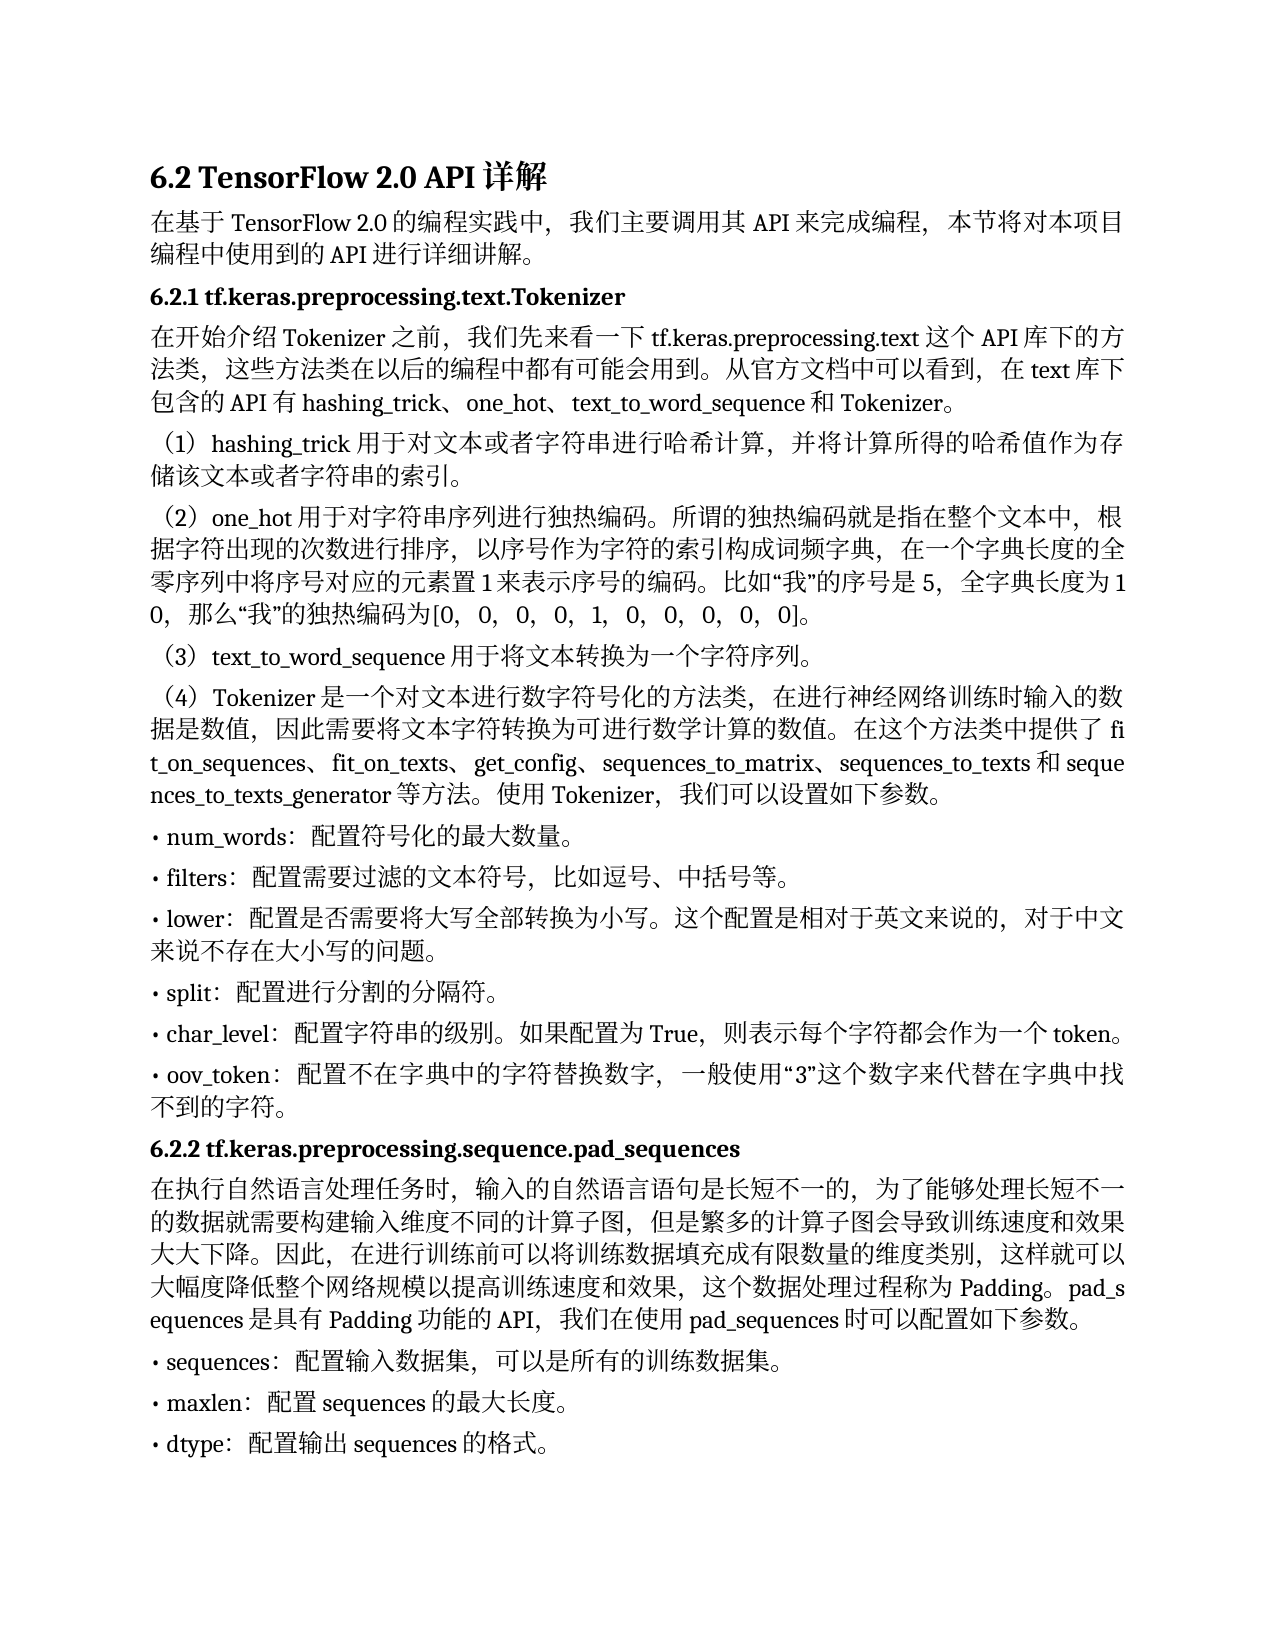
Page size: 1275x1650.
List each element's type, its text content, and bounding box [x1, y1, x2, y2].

text • sequences：配置输入数据集，可以是所有的训练数据集。 [150, 1344, 1125, 1376]
subtitle 6.2.1 tf.keras.preprocessing.text.Tokenizer [150, 279, 1125, 311]
text • lower：配置是否需要将大写全部转换为小写。这个配置是相对于英文来说的，对于中文来说不存在大小写的问题。 [150, 901, 1125, 966]
text （3）text_to_word_sequence用于将文本转换为一个字符序列。 [150, 639, 1125, 671]
text （4）Tokenizer是一个对文本进行数字符号化的方法类，在进行神经网络训练时输入的数据是数值，因此需要将文本字符转换为可进行数学计算的数值。在这个方法类中提供了fit_on_sequences、fit_on_texts、get_config、sequences_to_matrix、sequences_to_texts和sequences_to_texts_generator等方法。使用Tokenizer，我们可以设置如下参数。 [150, 680, 1125, 810]
text 在基于TensorFlow 2.0的编程实践中，我们主要调用其API来完成编程，本节将对本项目编程中使用到的API进行详细讲解。 [150, 205, 1125, 270]
text • maxlen：配置sequences的最大长度。 [150, 1385, 1125, 1418]
text • char_level：配置字符串的级别。如果配置为True，则表示每个字符都会作为一个token。 [150, 1016, 1125, 1049]
subtitle 6.2 TensorFlow 2.0 API详解 [150, 154, 1125, 196]
text • dtype：配置输出sequences的格式。 [150, 1426, 1125, 1459]
text • split：配置进行分割的分隔符。 [150, 975, 1125, 1008]
text • num_words：配置符号化的最大数量。 [150, 819, 1125, 851]
text （2）one_hot用于对字符串序列进行独热编码。所谓的独热编码就是指在整个文本中，根据字符出现的次数进行排序，以序号作为字符的索引构成词频字典，在一个字典长度的全零序列中将序号对应的元素置1来表示序号的编码。比如“我”的序号是5，全字典长度为10，那么“我”的独热编码为[0，0，0，0，1，0，0，0，0，0]。 [150, 500, 1125, 630]
subtitle 6.2.2 tf.keras.preprocessing.sequence.pad_sequences [150, 1131, 1125, 1164]
text （1）hashing_trick用于对文本或者字符串进行哈希计算，并将计算所得的哈希值作为存储该文本或者字符串的索引。 [150, 426, 1125, 491]
text • filters：配置需要过滤的文本符号，比如逗号、中括号等。 [150, 860, 1125, 893]
text 在执行自然语言处理任务时，输入的自然语言语句是长短不一的，为了能够处理长短不一的数据就需要构建输入维度不同的计算子图，但是繁多的计算子图会导致训练速度和效果大大下降。因此，在进行训练前可以将训练数据填充成有限数量的维度类别，这样就可以大幅度降低整个网络规模以提高训练速度和效果，这个数据处理过程称为Padding。pad_sequences是具有Padding功能的API，我们在使用pad_sequences时可以配置如下参数。 [150, 1173, 1125, 1335]
text • oov_token：配置不在字典中的字符替换数字，一般使用“3”这个数字来代替在字典中找不到的字符。 [150, 1058, 1125, 1123]
text 在开始介绍Tokenizer之前，我们先来看一下tf.keras.preprocessing.text这个API库下的方法类，这些方法类在以后的编程中都有可能会用到。从官方文档中可以看到，在text库下包含的API有hashing_trick、one_hot、text_to_word_sequence和Tokenizer。 [150, 320, 1125, 418]
